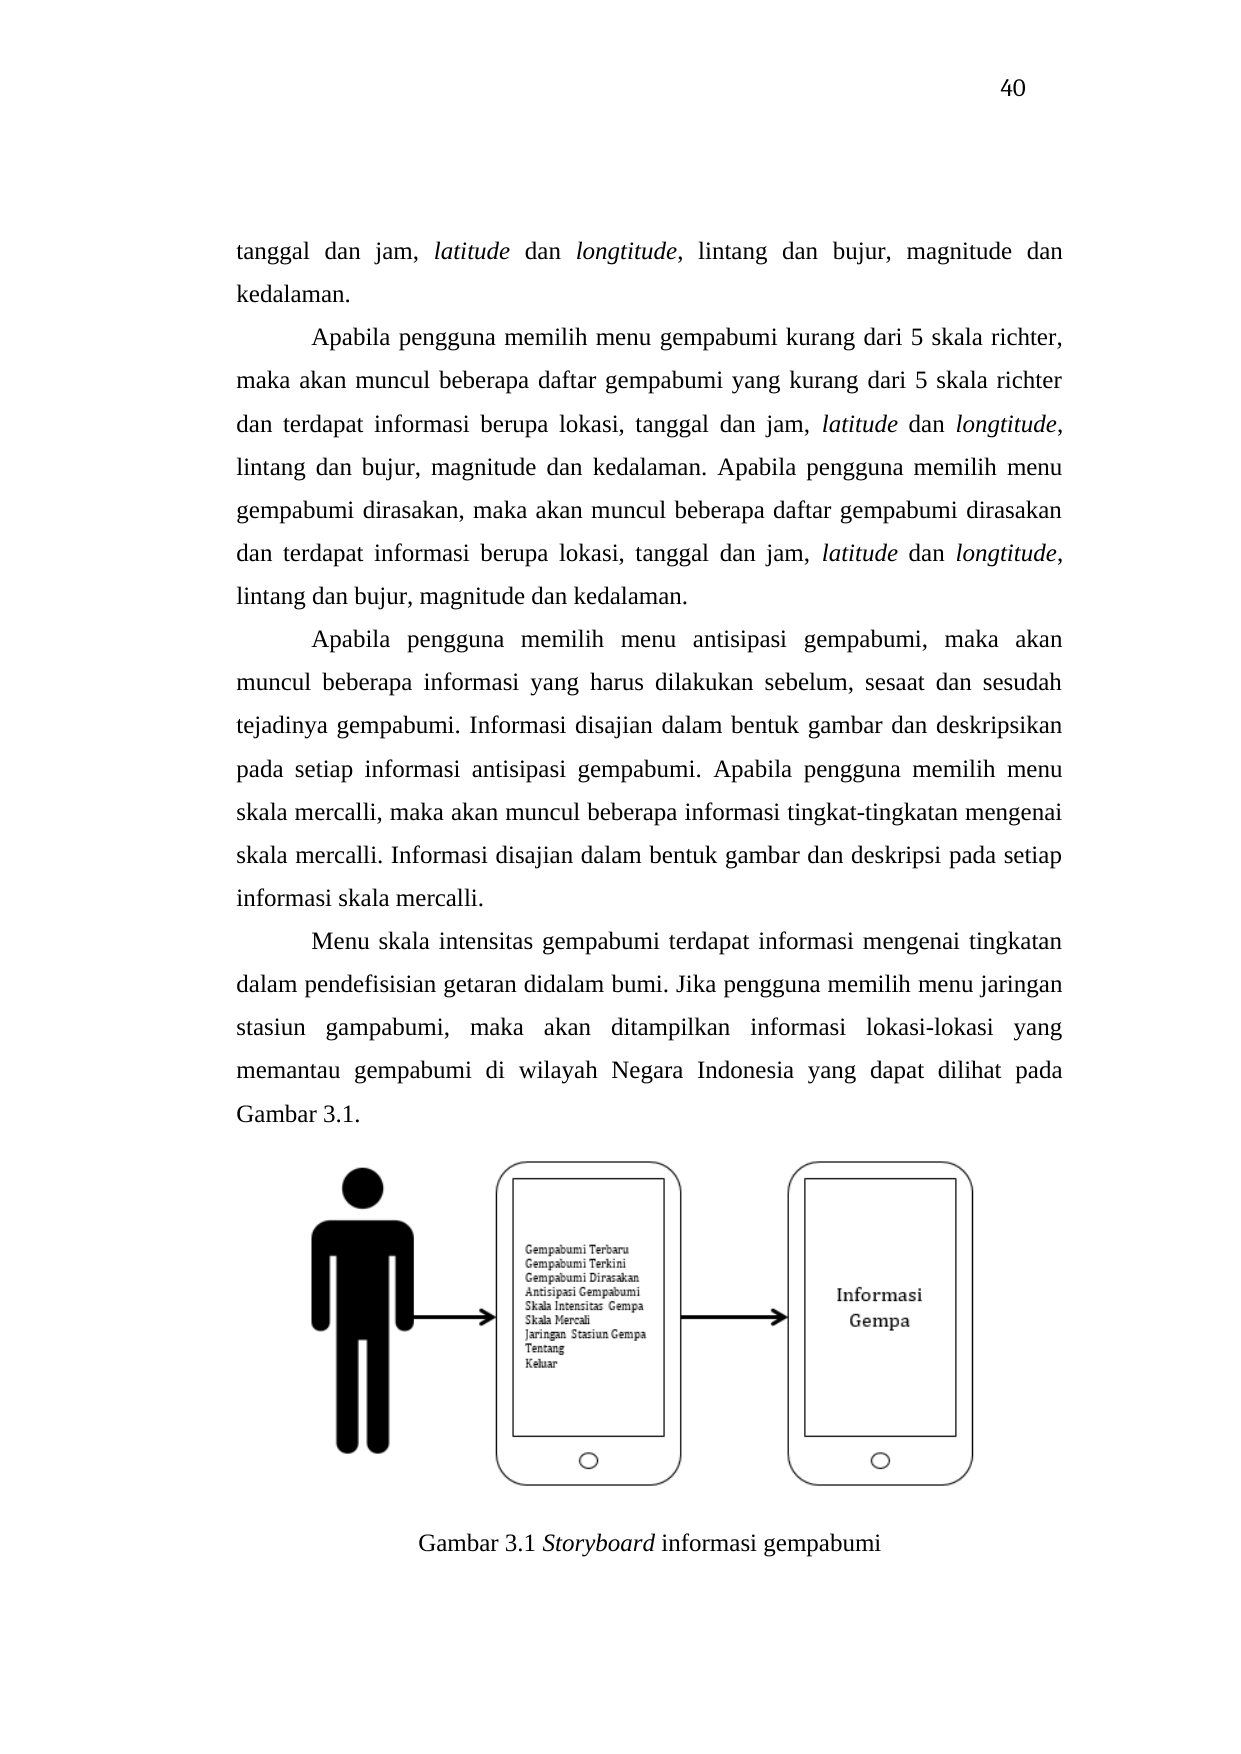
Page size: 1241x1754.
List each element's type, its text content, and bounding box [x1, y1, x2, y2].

picture [295, 1141, 1004, 1514]
text Gambar 3.1 Storyboard informasi gempabumi [236, 1528, 1063, 1557]
text Apabila pengguna memilih menu antisipasi gempabumi, maka akan muncul beberapa informasi yang harus dilakukan sebelum, sesaat dan sesudah tejadinya gempabumi. Informasi disajian dalam bentuk gambar dan deskripsikan pada setiap informasi antisipasi gempabumi. Apabila pengguna memilih menu skala mercalli, maka akan muncul beberapa informasi tingkat-tingkatan mengenai skala mercalli. Informasi disajian dalam bentuk gambar dan deskripsi pada setiap informasi skala mercalli. [236, 624, 1063, 912]
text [236, 236, 1063, 308]
text Menu skala intensitas gempabumi terdapat informasi mengenai tingkatan dalam pendefisisian getaran didalam bumi. Jika pengguna memilih menu jaringan stasiun gampabumi, maka akan ditampilkan informasi lokasi-lokasi yang memantau gempabumi di wilayah Negara Indonesia yang dapat dilihat pada Gambar 3.1. [236, 926, 1063, 1127]
text Apabila pengguna memilih menu gempabumi kurang dari 5 skala richter, maka akan muncul beberapa daftar gempabumi yang kurang dari 5 skala richter dan terdapat informasi berupa lokasi, tanggal dan jam, latitude dan longtitude, lintang dan bujur, magnitude dan kedalaman. Apabila pengguna memilih menu gempabumi dirasakan, maka akan muncul beberapa daftar gempabumi dirasakan dan terdapat informasi berupa lokasi, tanggal dan jam, latitude dan longtitude, lintang dan bujur, magnitude dan kedalaman. [236, 322, 1063, 610]
